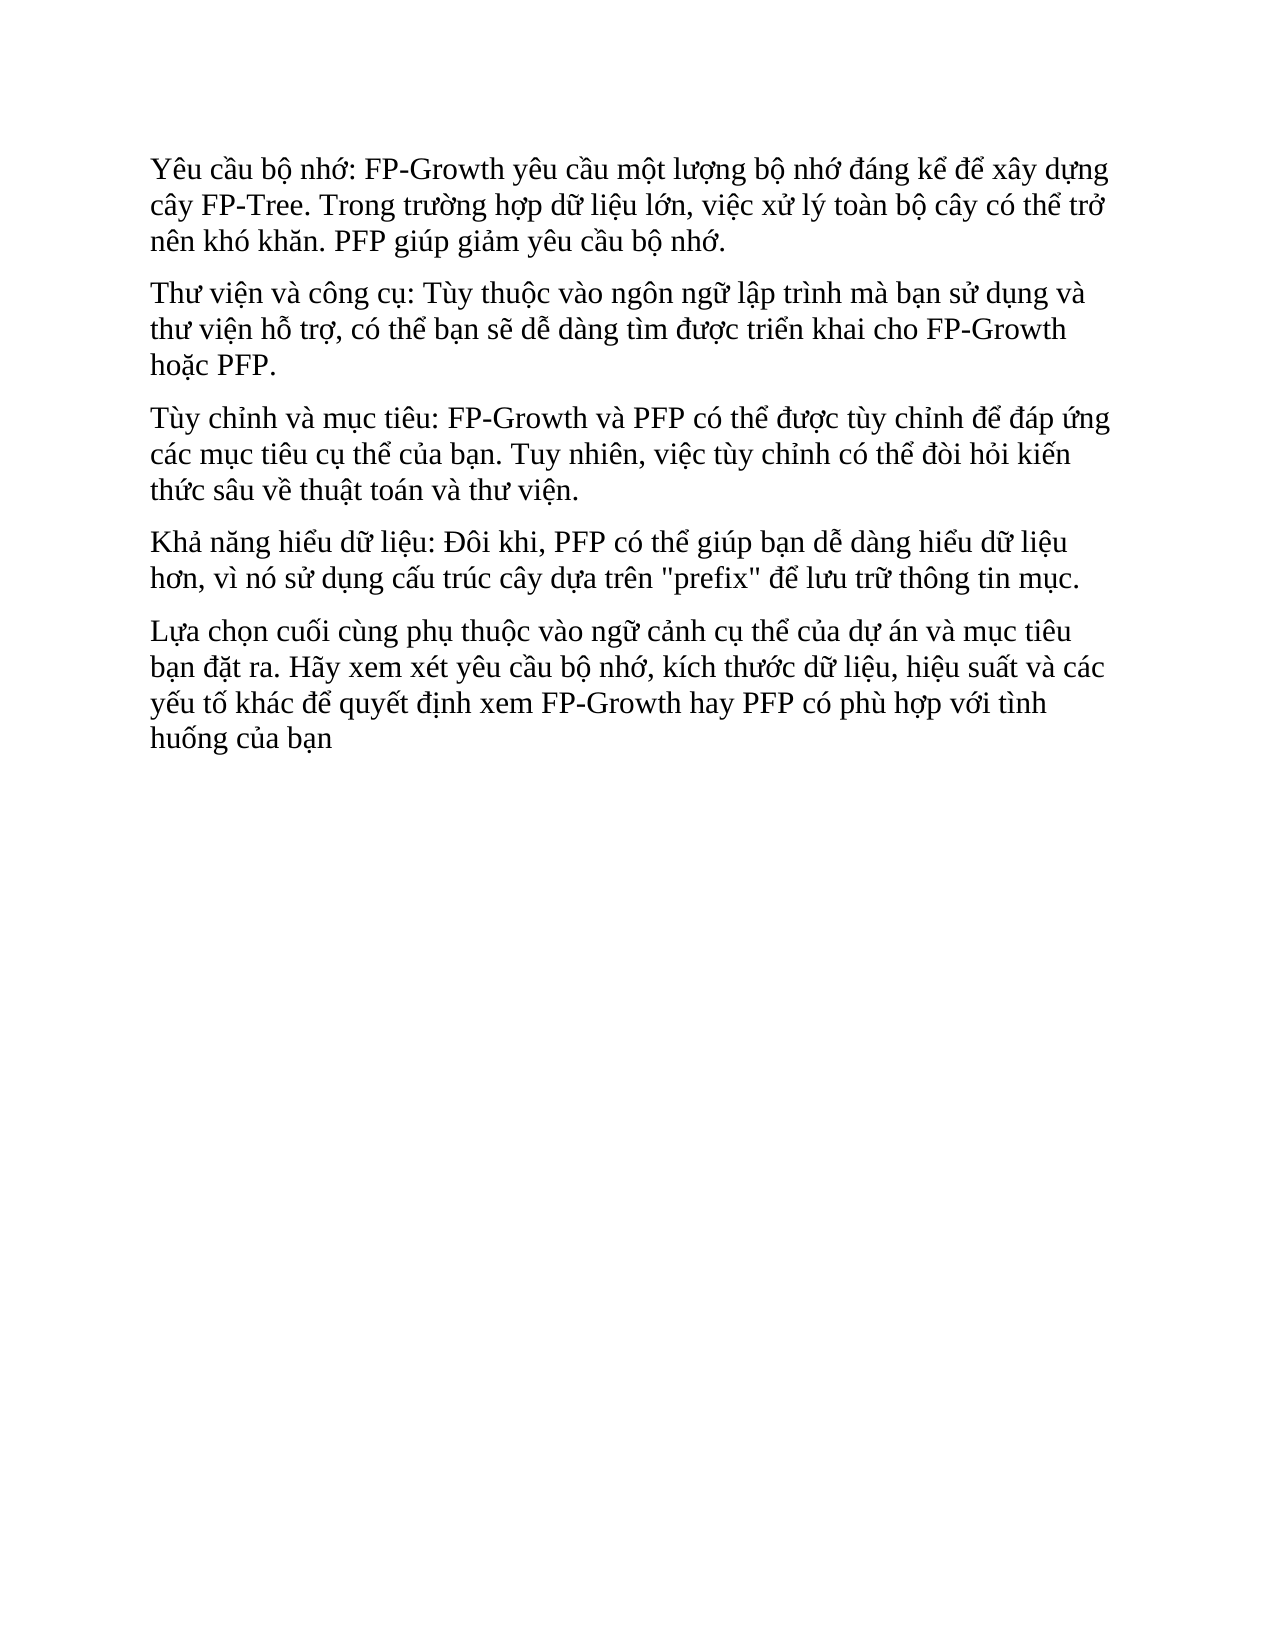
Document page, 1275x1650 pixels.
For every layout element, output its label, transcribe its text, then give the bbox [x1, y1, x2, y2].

text Thư viện và công cụ: Tùy thuộc vào ngôn ngữ lập trình mà bạn sử dụng và thư viện hỗ trợ, có thể bạn sẽ dễ dàng tìm được triển khai cho FP-Growth hoặc PFP. [150, 274, 1125, 382]
text Tùy chỉnh và mục tiêu: FP-Growth và PFP có thể được tùy chỉnh để đáp ứng các mục tiêu cụ thể của bạn. Tuy nhiên, việc tùy chỉnh có thể đòi hỏi kiến thức sâu về thuật toán và thư viện. [150, 399, 1125, 507]
text Khả năng hiểu dữ liệu: Đôi khi, PFP có thể giúp bạn dễ dàng hiểu dữ liệu hơn, vì nó sử dụng cấu trúc cây dựa trên "prefix" để lưu trữ thông tin mục. [150, 523, 1125, 595]
text Yêu cầu bộ nhớ: FP-Growth yêu cầu một lượng bộ nhớ đáng kể để xây dựng cây FP-Tree. Trong trường hợp dữ liệu lớn, việc xử lý toàn bộ cây có thể trở nên khó khăn. PFP giúp giảm yêu cầu bộ nhớ. [150, 150, 1125, 258]
text Lựa chọn cuối cùng phụ thuộc vào ngữ cảnh cụ thể của dự án và mục tiêu bạn đặt ra. Hãy xem xét yêu cầu bộ nhớ, kích thước dữ liệu, hiệu suất và các yếu tố khác để quyết định xem FP-Growth hay PFP có phù hợp với tình huống của bạn [150, 612, 1125, 756]
